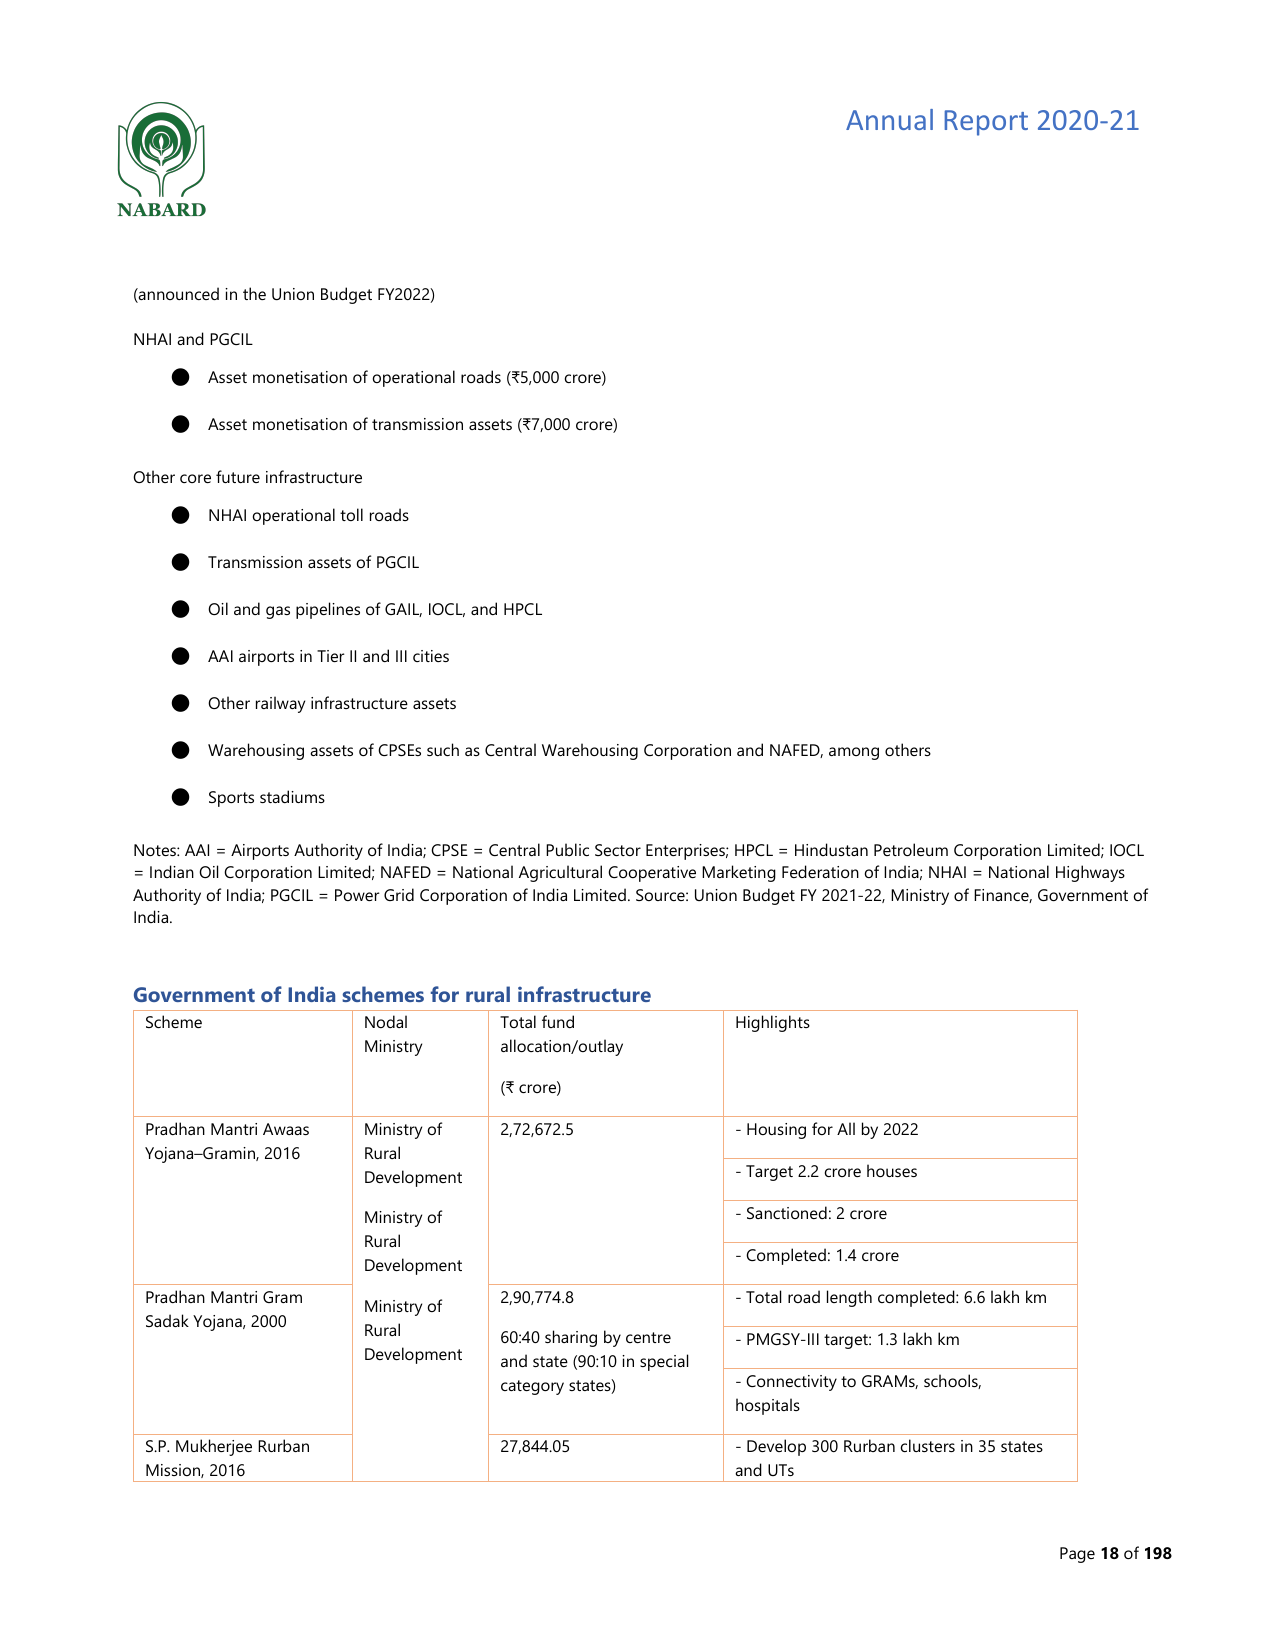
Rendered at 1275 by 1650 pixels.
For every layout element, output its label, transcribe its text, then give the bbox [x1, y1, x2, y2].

table_cell 27,844.05 70% through central and state government schemes, 30% critical gap funding by nodal ministry [489, 1435, 723, 1481]
picture [114, 100, 209, 218]
text Notes: AAI = Airports Authority of India; CPSE = Central Public Sector Enterprises; HPCL = Hindustan Petroleum Corporation Limited; IOCL = Indian Oil Corporation Limited; NAFED = National Agricultural Cooperative Marketing Federation of India; NHAI = National Highways Authority of India; PGCIL = Power Grid Corporation of India Limited. Source: Union Budget FY 2021-22, Ministry of Finance, Government of India. [133, 839, 1157, 927]
table_cell Pradhan Mantri Gram Sadak Yojana, 2000 [134, 1285, 352, 1434]
list Transmission assets of PGCIL [170, 535, 1157, 582]
list Asset monetisation of operational roads (₹5,000 crore) [170, 349, 1157, 396]
list Warehousing assets of CPSEs such as Central Warehousing Corporation and NAFED, among others [170, 723, 1157, 769]
list Oil and gas pipelines of GAIL, IOCL, and HPCL [170, 582, 1157, 629]
table_cell Ministry of Rural Development Ministry of Rural Development Ministry of Rural Development [353, 1117, 488, 1481]
table_header Total fund allocation/outlay (₹ crore) [489, 1011, 723, 1116]
table_cell - Total road length completed: 6.6 lakh km [724, 1285, 1077, 1326]
table_cell S.P. Mukherjee Rurban Mission, 2016 [134, 1435, 352, 1481]
text NHAI and PGCIL [133, 327, 1157, 349]
text Other core future infrastructure [133, 466, 1157, 488]
list AAI airports in Tier II and III cities [170, 629, 1157, 676]
table_cell - Completed: 1.4 crore [724, 1243, 1077, 1284]
list NHAI operational toll roads [170, 488, 1157, 535]
table_header Highlights [724, 1011, 1077, 1116]
table_cell 2,72,672.5 [489, 1117, 723, 1284]
table_cell - PMGSY-III target: 1.3 lakh km [724, 1327, 1077, 1368]
list Sports stadiums [170, 769, 1157, 817]
table_cell - Sanctioned: 2 crore [724, 1201, 1077, 1242]
list Asset monetisation of transmission assets (₹7,000 crore) [170, 396, 1157, 443]
table_header Scheme [134, 1011, 352, 1116]
table_cell - Connectivity to GRAMs, schools, hospitals [724, 1369, 1077, 1434]
table_cell - Housing for All by 2022 [724, 1117, 1077, 1158]
table_cell 2,90,774.8 60:40 sharing by centre and state (90:10 in special category states) [489, 1285, 723, 1434]
table_header Nodal Ministry [353, 1011, 488, 1116]
table_cell - Target 2.2 crore houses [724, 1159, 1077, 1200]
table_cell Pradhan Mantri Awaas Yojana–Gramin, 2016 [134, 1117, 352, 1284]
text Government of India schemes for rural infrastructure [133, 979, 1157, 1007]
text (announced in the Union Budget FY2022) [133, 283, 1157, 305]
table_cell - Develop 300 Rurban clusters in 35 states and UTs [724, 1435, 1077, 1481]
list Other railway infrastructure assets [170, 676, 1157, 723]
